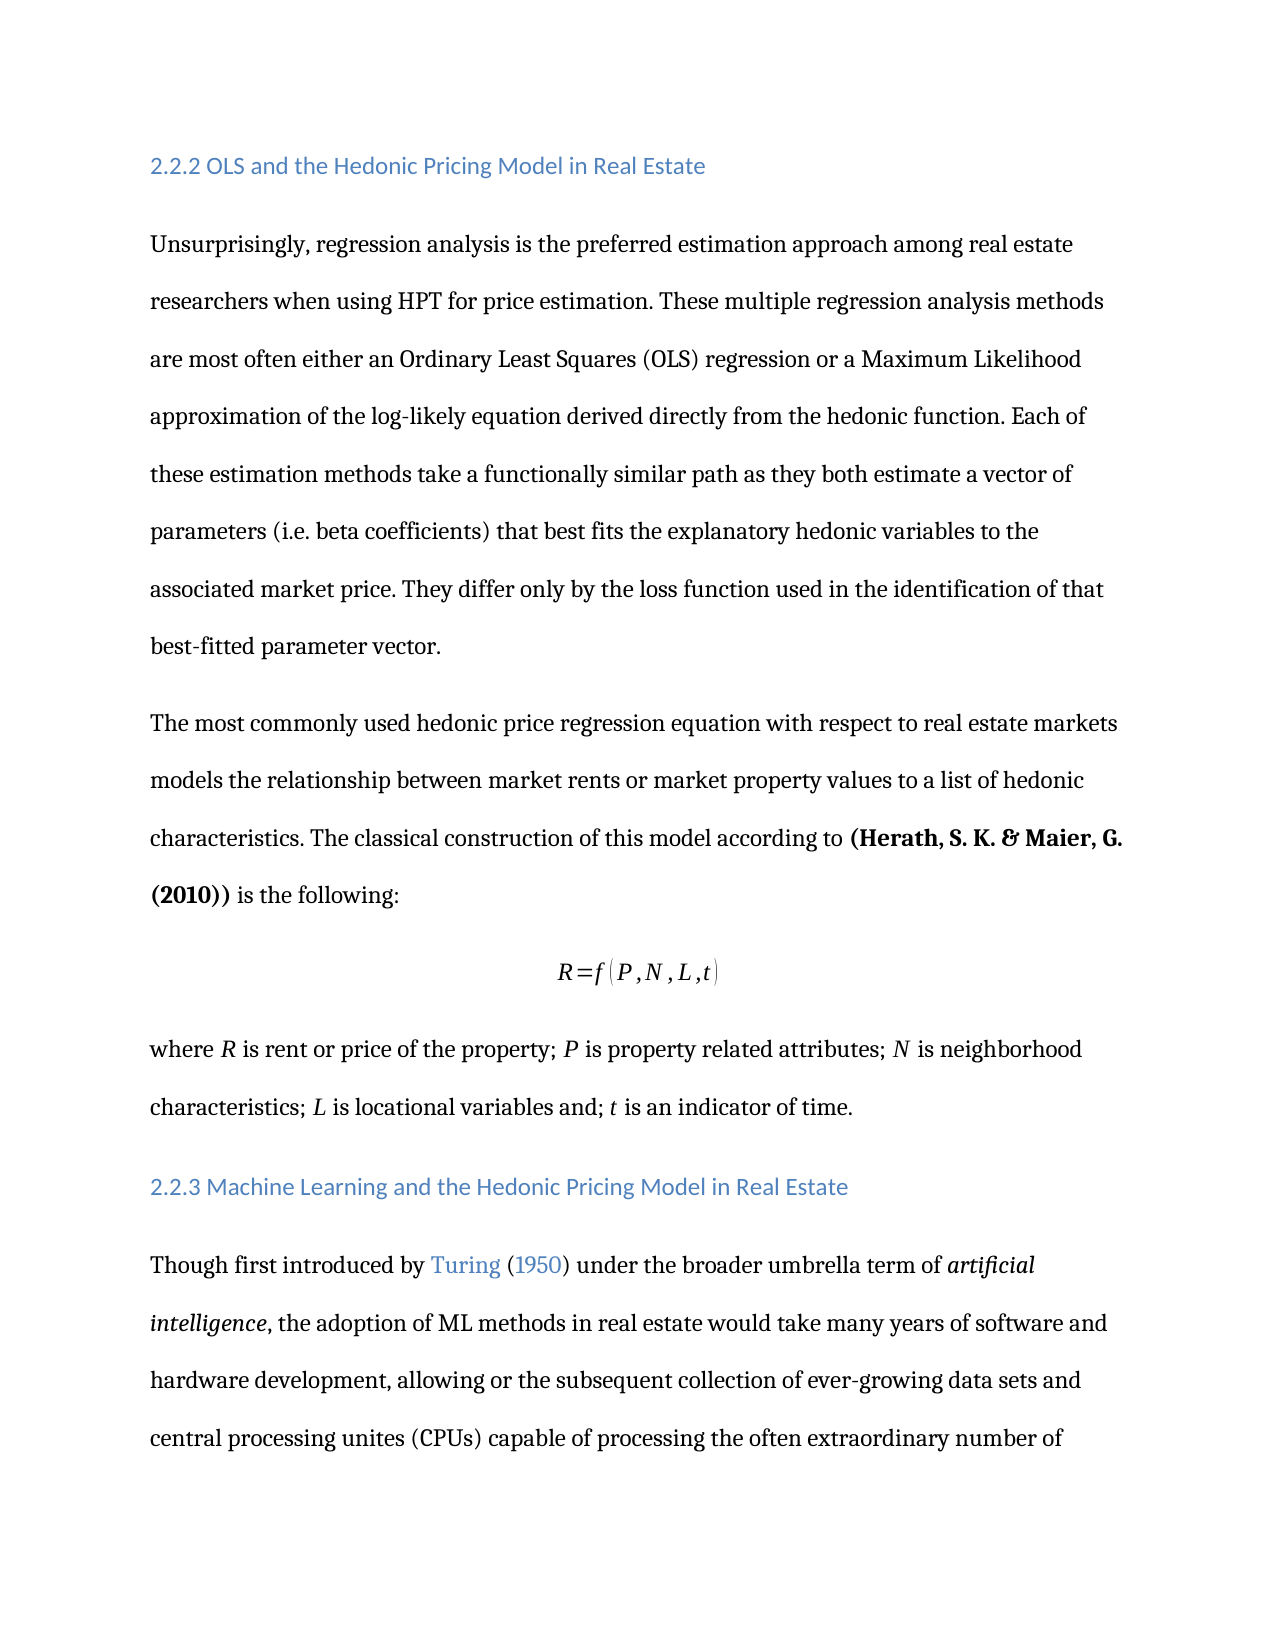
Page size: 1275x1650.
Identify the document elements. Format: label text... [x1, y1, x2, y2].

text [150, 1251, 1125, 1452]
text Unsurprisingly, regression analysis is the preferred estimation approach among real estate researchers when using HPT for price estimation. These multiple regression analysis methods are most often either an Ordinary Least Squares (OLS) regression or a Maximum Likelihood approximation of the log-likely equation derived directly from the hedonic function. Each of these estimation methods take a functionally similar path as they both estimate a vector of parameters (i.e. beta coefficients) that best fits the explanatory hedonic variables to the associated market price. They differ only by the loss function used in the identification of that best-fitted parameter vector. [150, 230, 1125, 661]
subtitle 2.2.3 Machine Learning and the Hedonic Pricing Model in Real Estate [150, 1171, 1125, 1202]
text where is rent or price of the property; is property related attributes; is neighborhood characteristics; is locational variables and; is an indicator of time. [150, 1035, 1125, 1122]
subtitle 2.2.2 OLS and the Hedonic Pricing Model in Real Estate [150, 150, 1125, 181]
text The most commonly used hedonic price regression equation with respect to real estate markets models the relationship between market rents or market property values to a list of hedonic characteristics. The classical construction of this model according to (Herath, S. K. & Maier, G. (2010)) is the following: [150, 708, 1125, 910]
